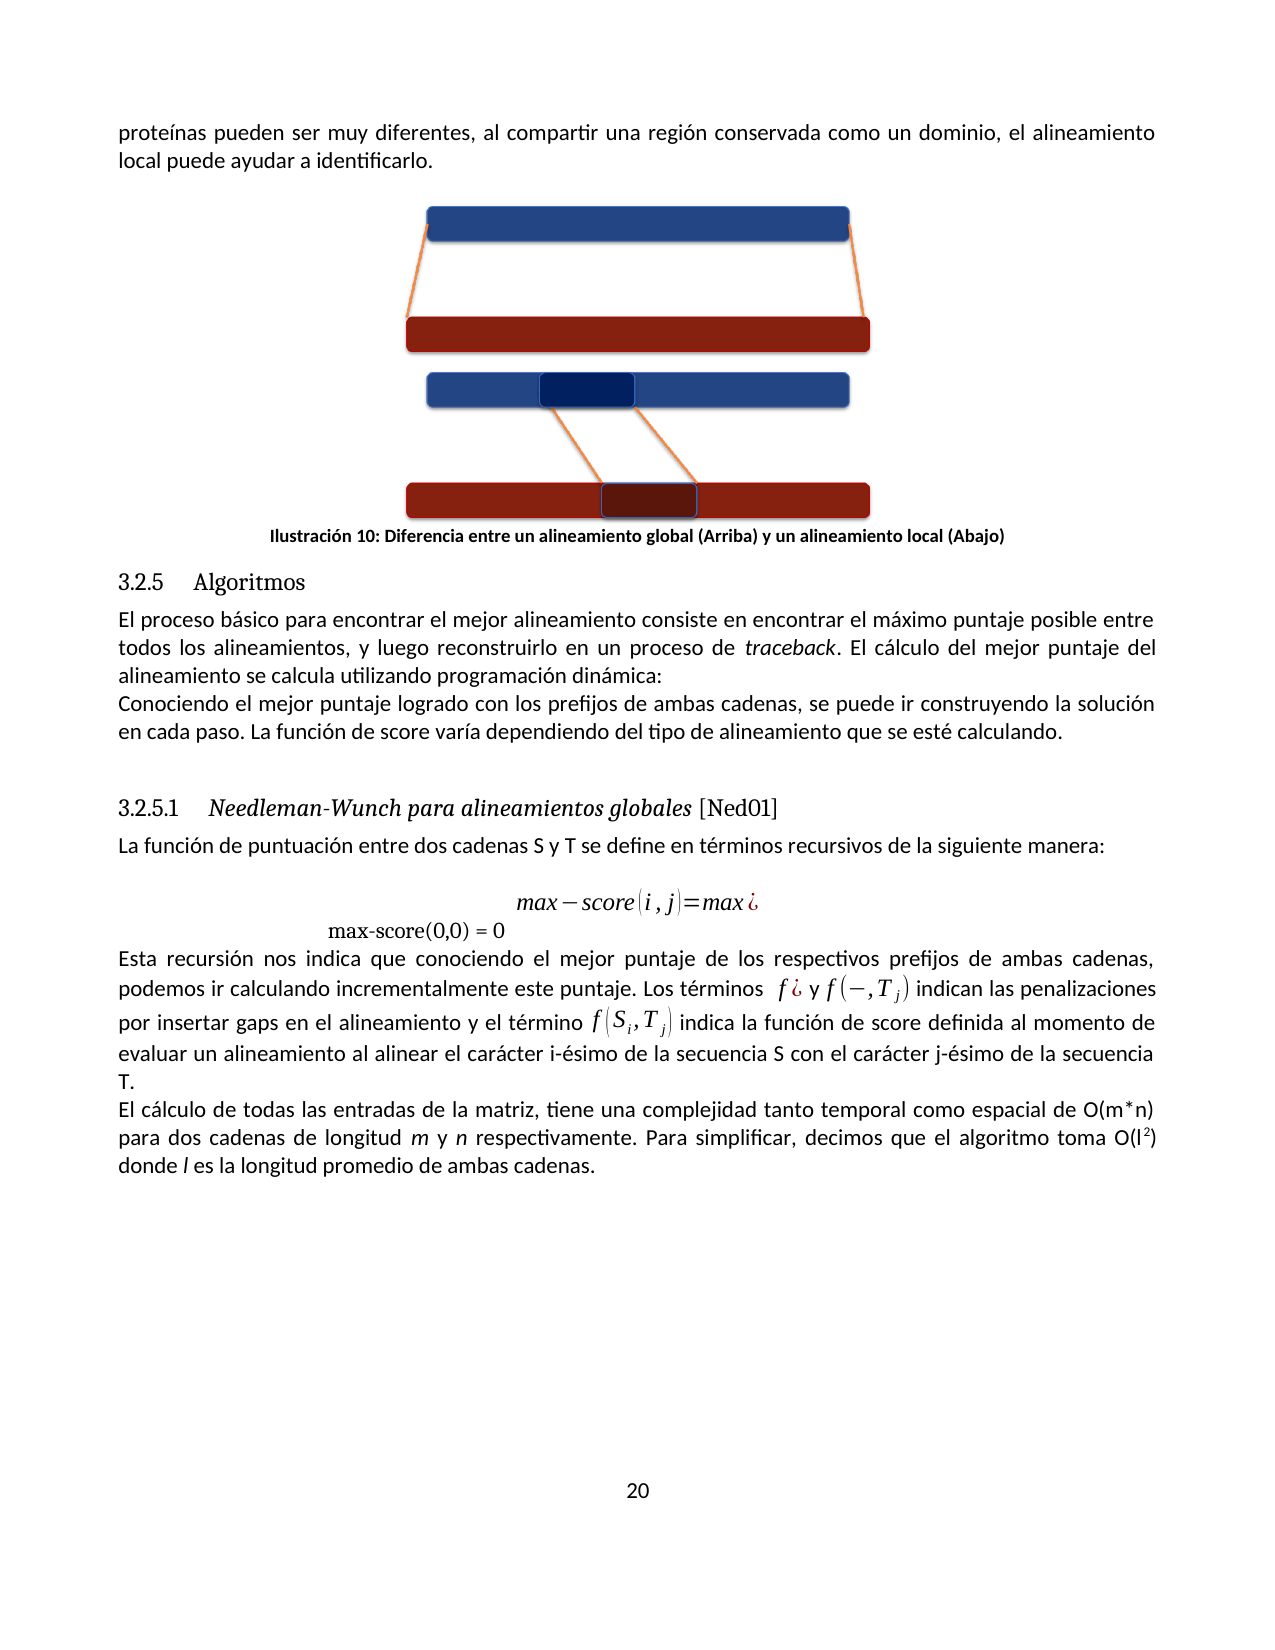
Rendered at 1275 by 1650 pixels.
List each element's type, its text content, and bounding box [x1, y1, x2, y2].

text Esta recursión nos indica que conociendo el mejor puntaje de los respectivos prefijos de ambas cadenas, podemos ir calculando incrementalmente este puntaje. Los términos y indican las penalizaciones por insertar gaps en el alineamiento y el término indica la función de score definida al momento de evaluar un alineamiento al alinear el carácter i-ésimo de la secuencia S con el carácter j-ésimo de la secuencia T. [118, 944, 1157, 1095]
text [118, 118, 1157, 174]
text max-score(0,0) = 0 [118, 918, 1157, 944]
text Ilustración 10: Diferencia entre un alineamiento global (Arriba) y un alineamiento local (Abajo) [118, 524, 1157, 547]
text Conociendo el mejor puntaje logrado con los prefijos de ambas cadenas, se puede ir construyendo la solución en cada paso. La función de score varía dependiendo del tipo de alineamiento que se esté calculando. [118, 689, 1157, 746]
subtitle Algoritmos [118, 568, 1157, 597]
text El proceso básico para encontrar el mejor alineamiento consiste en encontrar el máximo puntaje posible entre todos los alineamientos, y luego reconstruirlo en un proceso de traceback. El cálculo del mejor puntaje del alineamiento se calcula utilizando programación dinámica: [118, 605, 1157, 689]
picture [400, 202, 875, 525]
text La función de puntuación entre dos cadenas S y T se define en términos recursivos de la siguiente manera: [118, 831, 1157, 859]
subtitle Needleman-Wunch para alineamientos globales [Ned01] [118, 794, 1157, 823]
text El cálculo de todas las entradas de la matriz, tiene una complejidad tanto temporal como espacial de O(m*n) para dos cadenas de longitud m y n respectivamente. Para simplificar, decimos que el algoritmo toma O(l2) donde l es la longitud promedio de ambas cadenas. [118, 1095, 1157, 1179]
